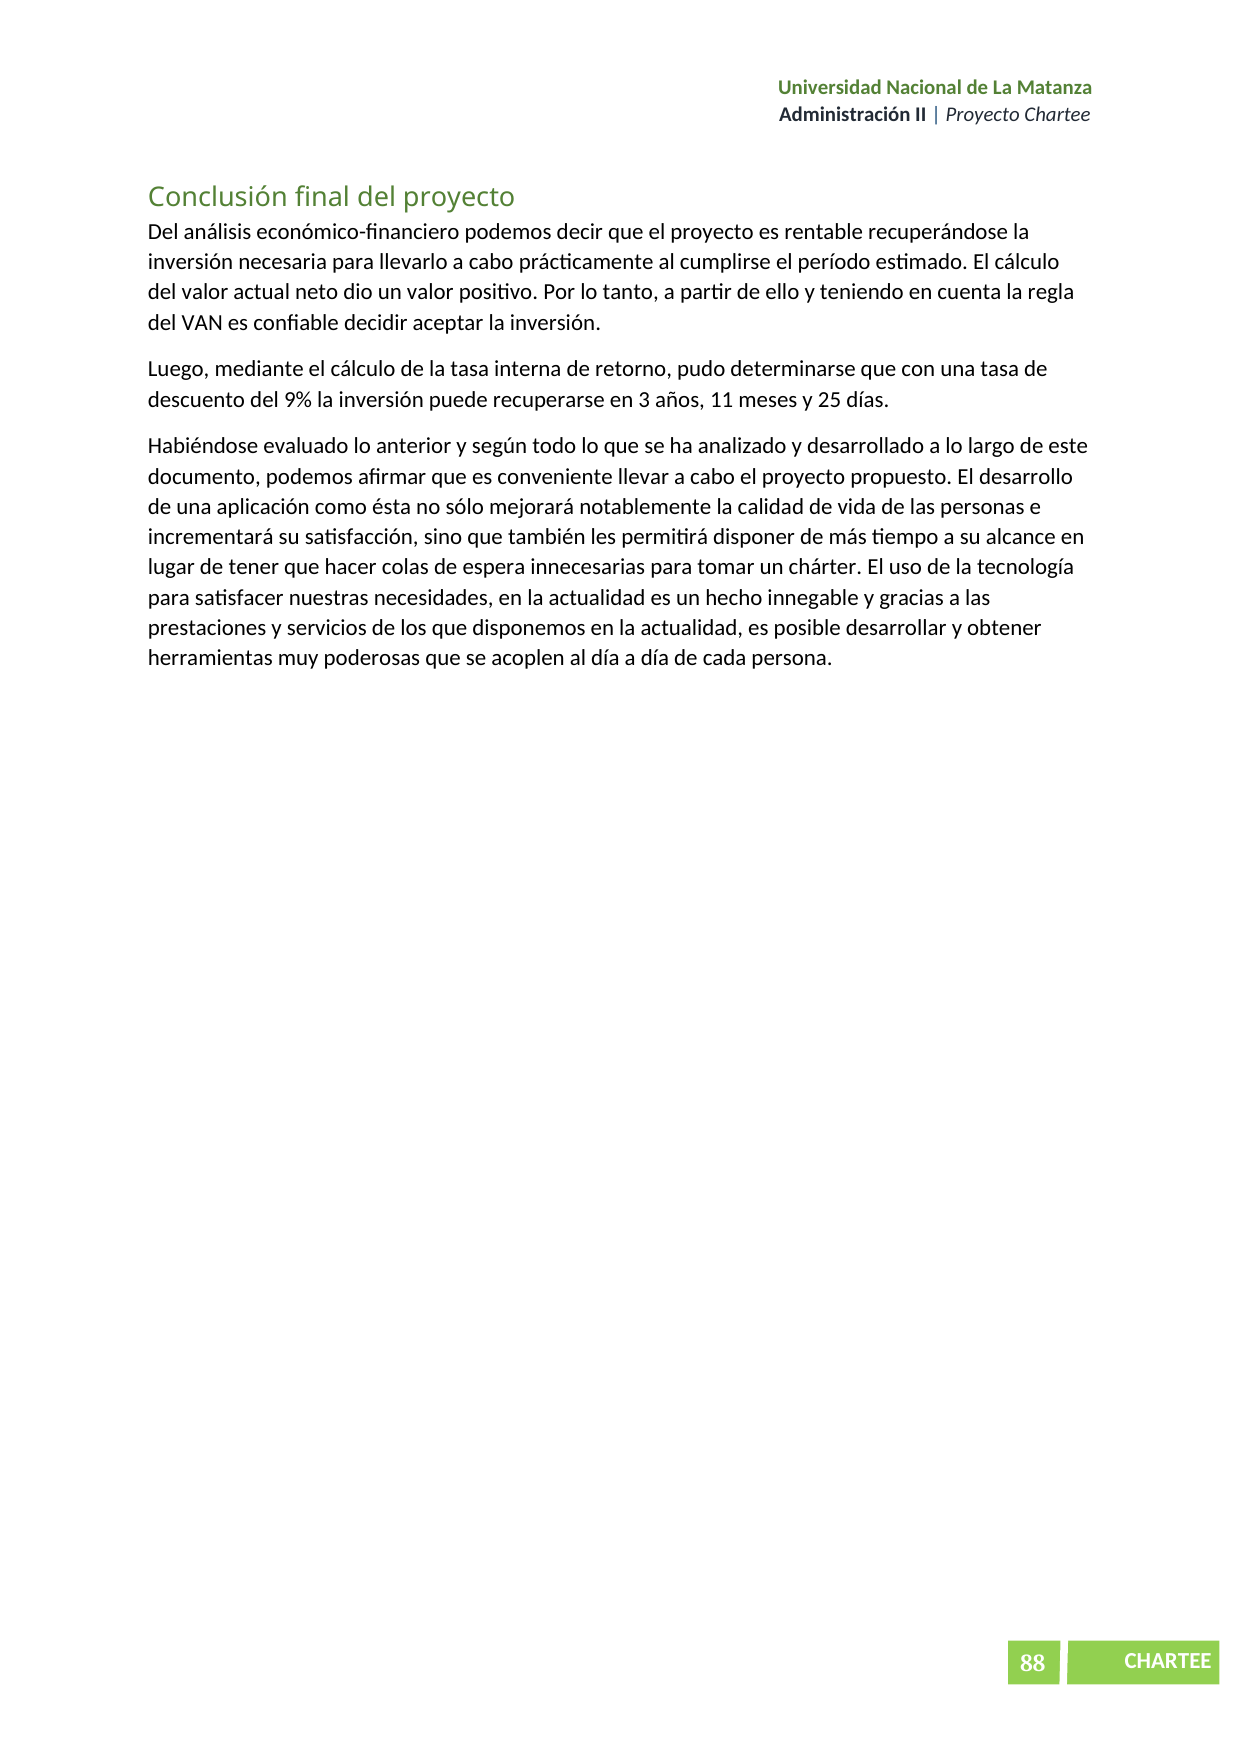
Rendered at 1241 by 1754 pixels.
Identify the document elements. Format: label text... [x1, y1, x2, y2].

text Habiéndose evaluado lo anterior y según todo lo que se ha analizado y desarrollado a lo largo de este documento, podemos afirmar que es conveniente llevar a cabo el proyecto propuesto. El desarrollo de una aplicación como ésta no sólo mejorará notablemente la calidad de vida de las personas e incrementará su satisfacción, sino que también les permitirá disponer de más tiempo a su alcance en lugar de tener que hacer colas de espera innecesarias para tomar un chárter. El uso de la tecnología para satisfacer nuestras necesidades, en la actualidad es un hecho innegable y gracias a las prestaciones y servicios de los que disponemos en la actualidad, es posible desarrollar y obtener herramientas muy poderosas que se acoplen al día a día de cada persona. [148, 432, 1092, 671]
subtitle Conclusión final del proyecto [148, 177, 1092, 214]
text Del análisis económico-financiero podemos decir que el proyecto es rentable recuperándose la inversión necesaria para llevarlo a cabo prácticamente al cumplirse el período estimado. El cálculo del valor actual neto dio un valor positivo. Por lo tanto, a partir de ello y teniendo en cuenta la regla del VAN es confiable decidir aceptar la inversión. [148, 217, 1092, 336]
text Luego, mediante el cálculo de la tasa interna de retorno, pudo determinarse que con una tasa de descuento del 9% la inversión puede recuperarse en 3 años, 11 meses y 25 días. [148, 354, 1092, 413]
